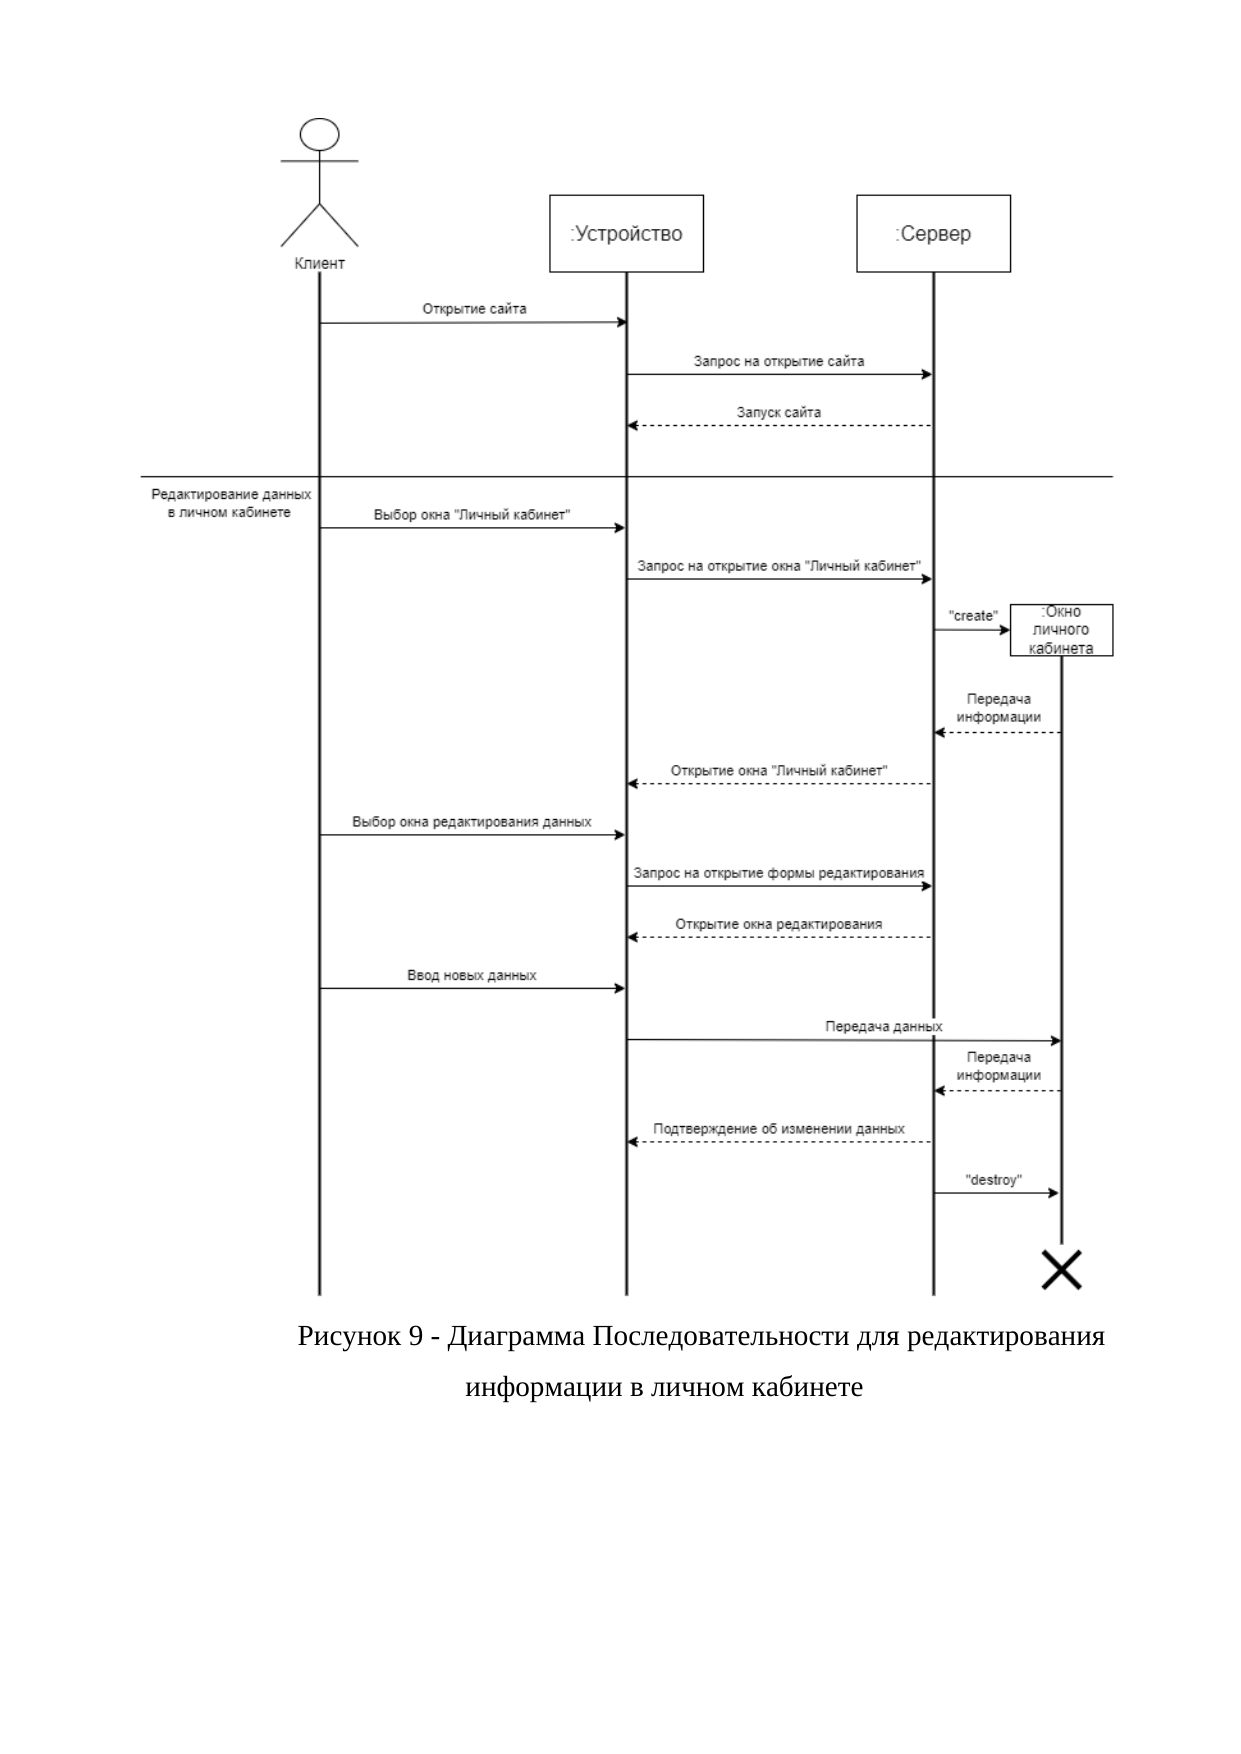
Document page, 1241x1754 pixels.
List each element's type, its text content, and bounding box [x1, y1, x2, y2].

picture [140, 118, 1115, 1300]
text Рисунок 9 - Диаграмма Последовательности для редактирования информации в личном кабинете [177, 1318, 1152, 1402]
